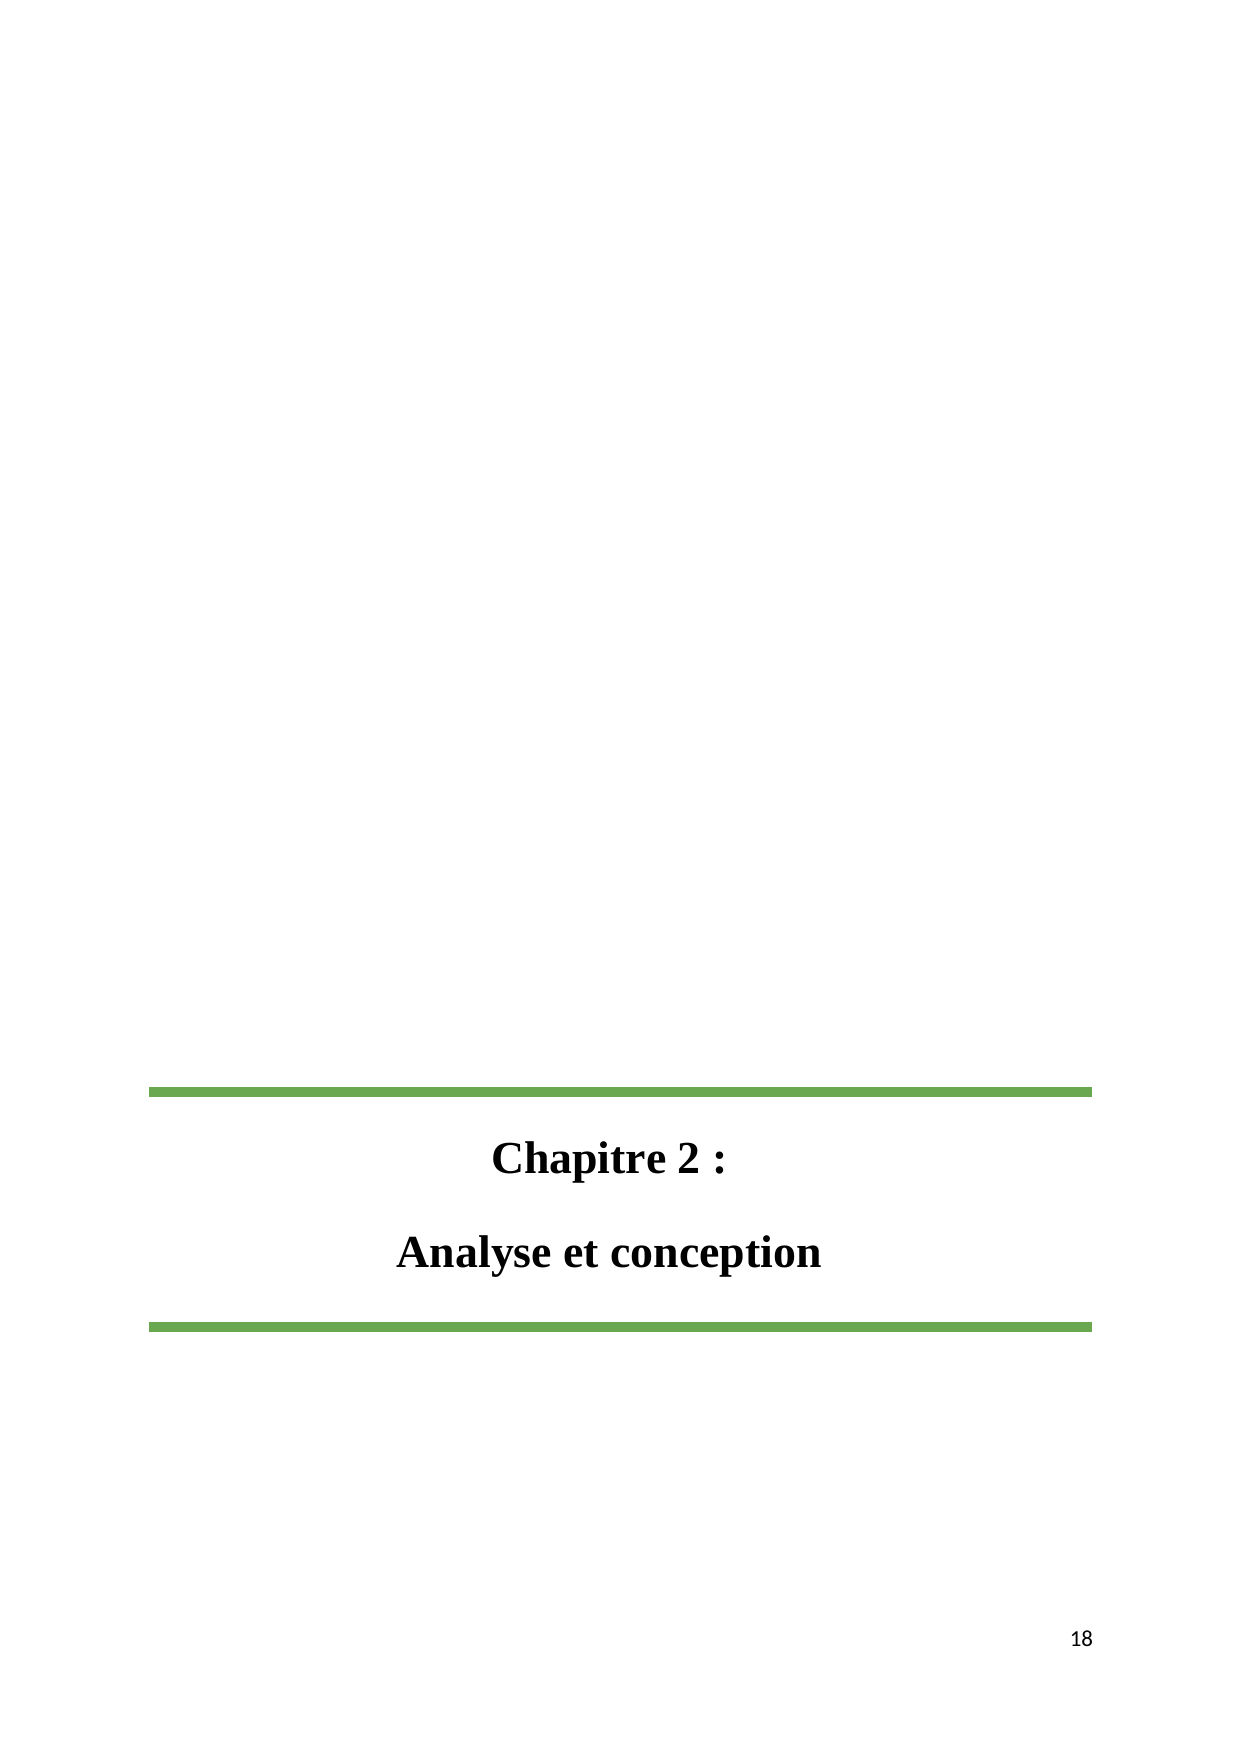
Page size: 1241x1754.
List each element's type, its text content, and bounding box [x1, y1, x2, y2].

text Chapitre 2 : [148, 1130, 1071, 1183]
text Analyse et conception [148, 1225, 1071, 1278]
